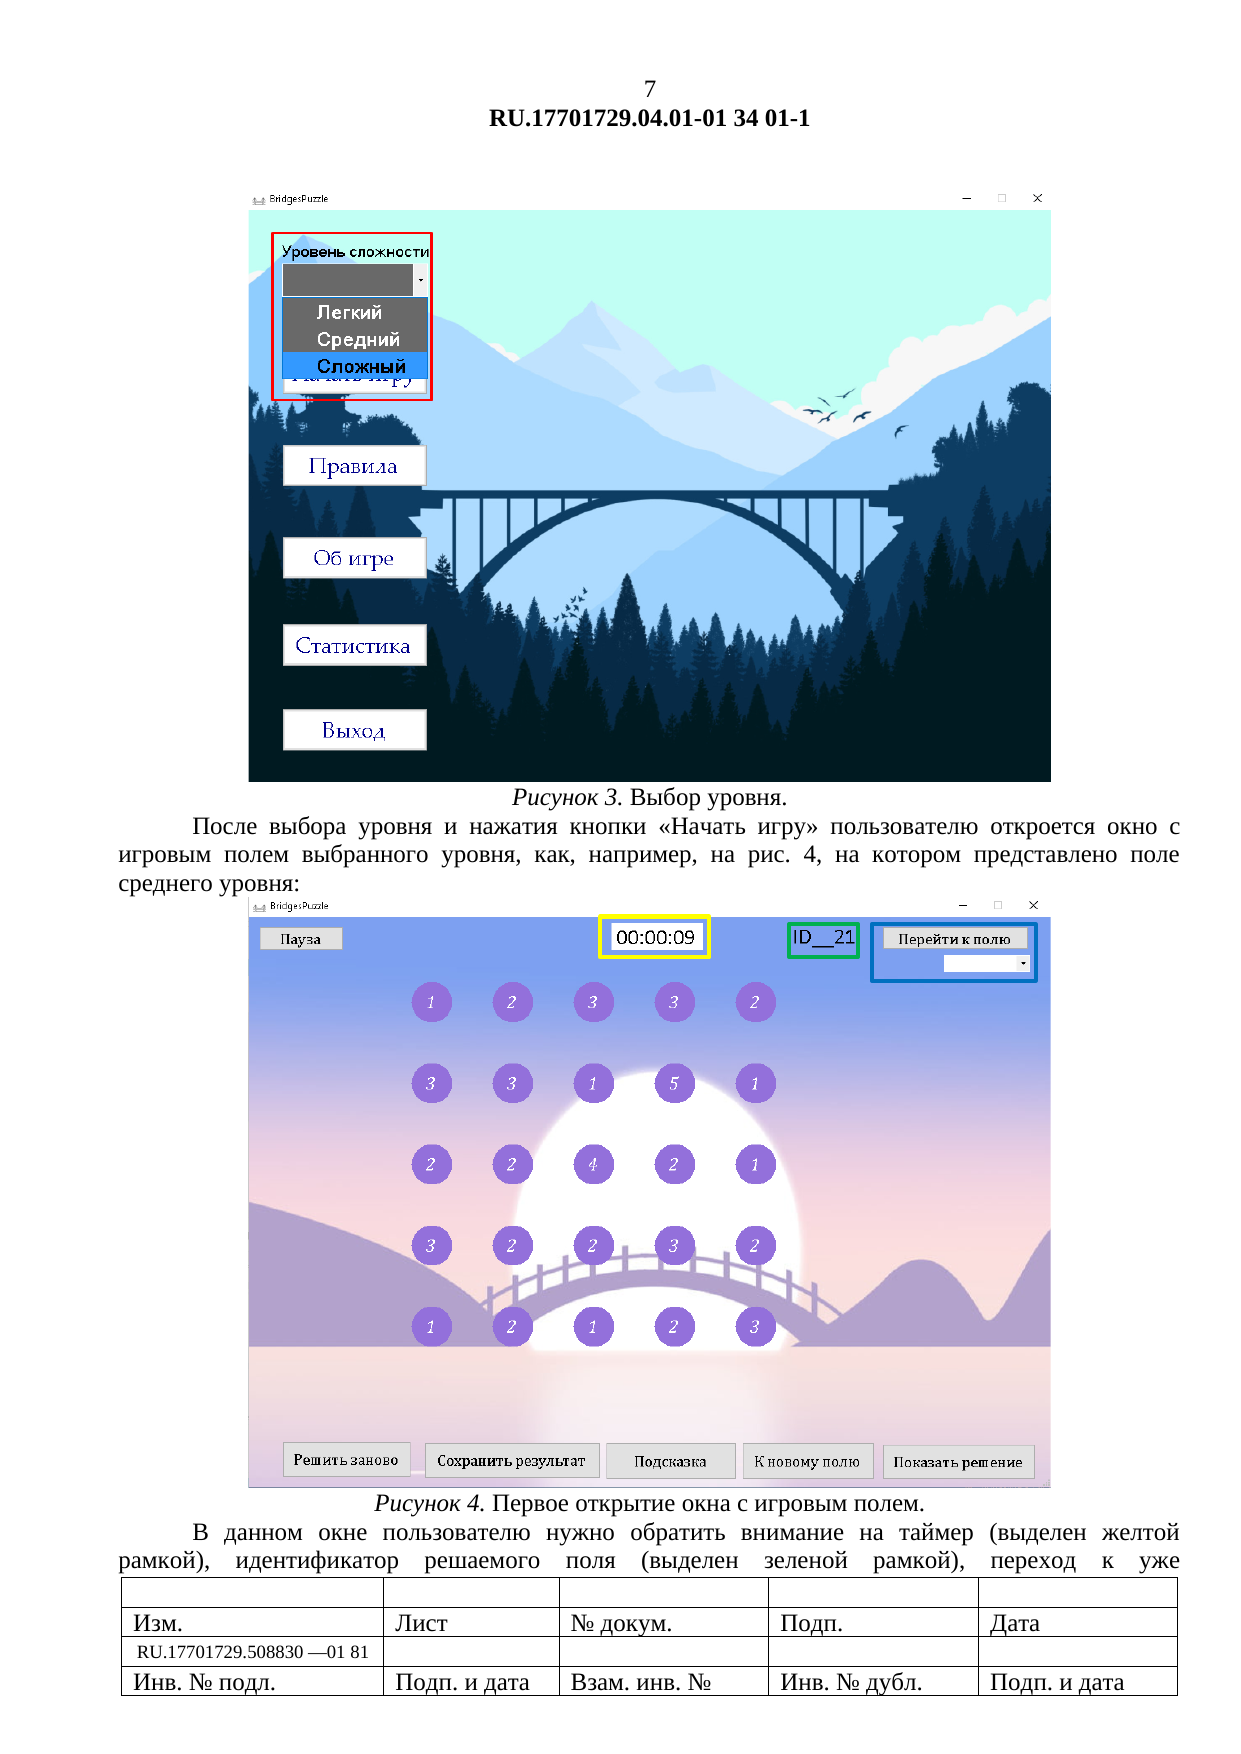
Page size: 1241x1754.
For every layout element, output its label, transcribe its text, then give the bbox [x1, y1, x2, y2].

picture [248, 188, 1051, 782]
text Рисунок 4. Первое открытие окна с игровым полем. [118, 1488, 1181, 1517]
text После выбора уровня и нажатия кнопки «Начать игру» пользователю откроется окно с игровым полем выбранного уровня, как, например, на рис. 4, на котором представлено поле среднего уровня: [118, 811, 1181, 897]
text Рисунок 3. Выбор уровня. [118, 782, 1181, 811]
picture [248, 897, 1051, 1488]
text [118, 1517, 1181, 1574]
